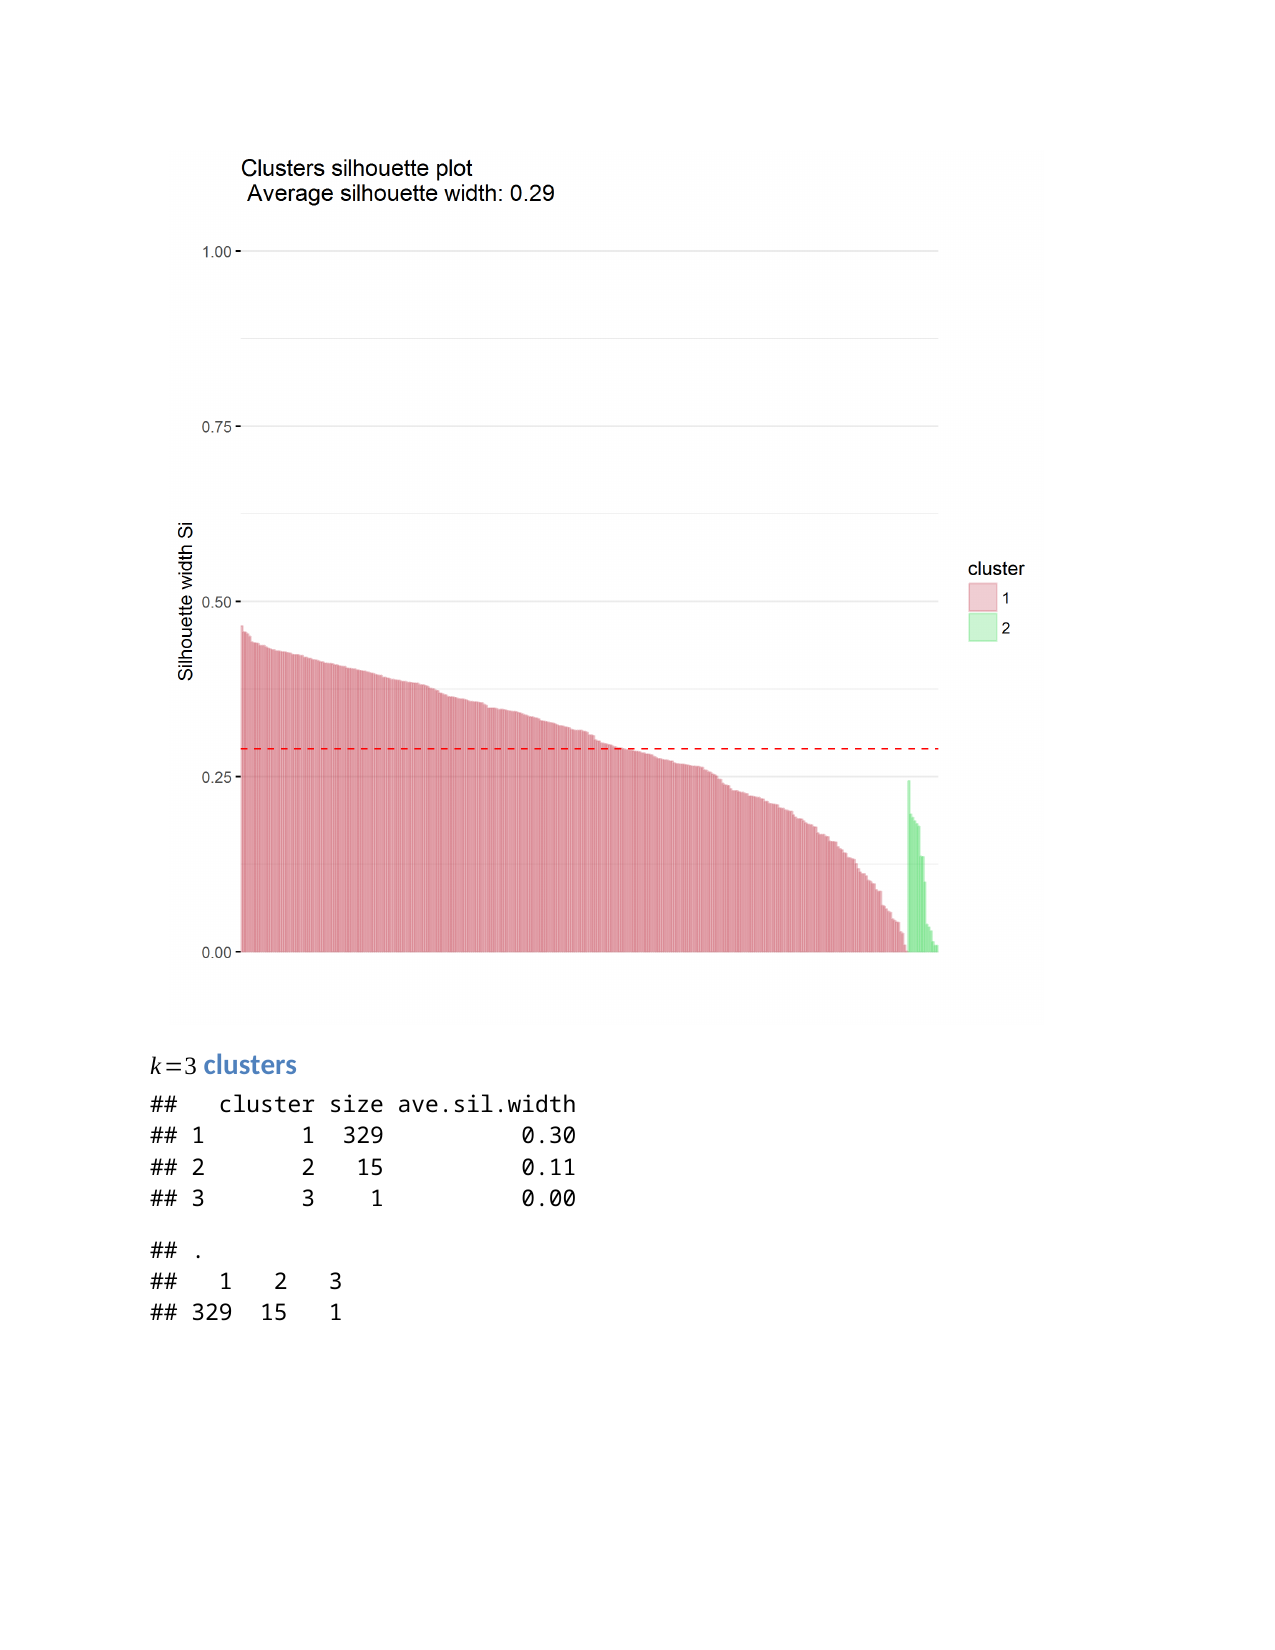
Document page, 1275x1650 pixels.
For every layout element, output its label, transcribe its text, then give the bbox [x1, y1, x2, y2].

text ## . ## 1 2 3 ## 329 15 1 [150, 1234, 1125, 1328]
text ## cluster size ave.sil.width ## 1 1 329 0.30 ## 2 2 15 0.11 ## 3 3 1 0.00 [150, 1088, 1125, 1213]
subtitle clusters [150, 1046, 1125, 1088]
picture [168, 150, 1044, 1025]
